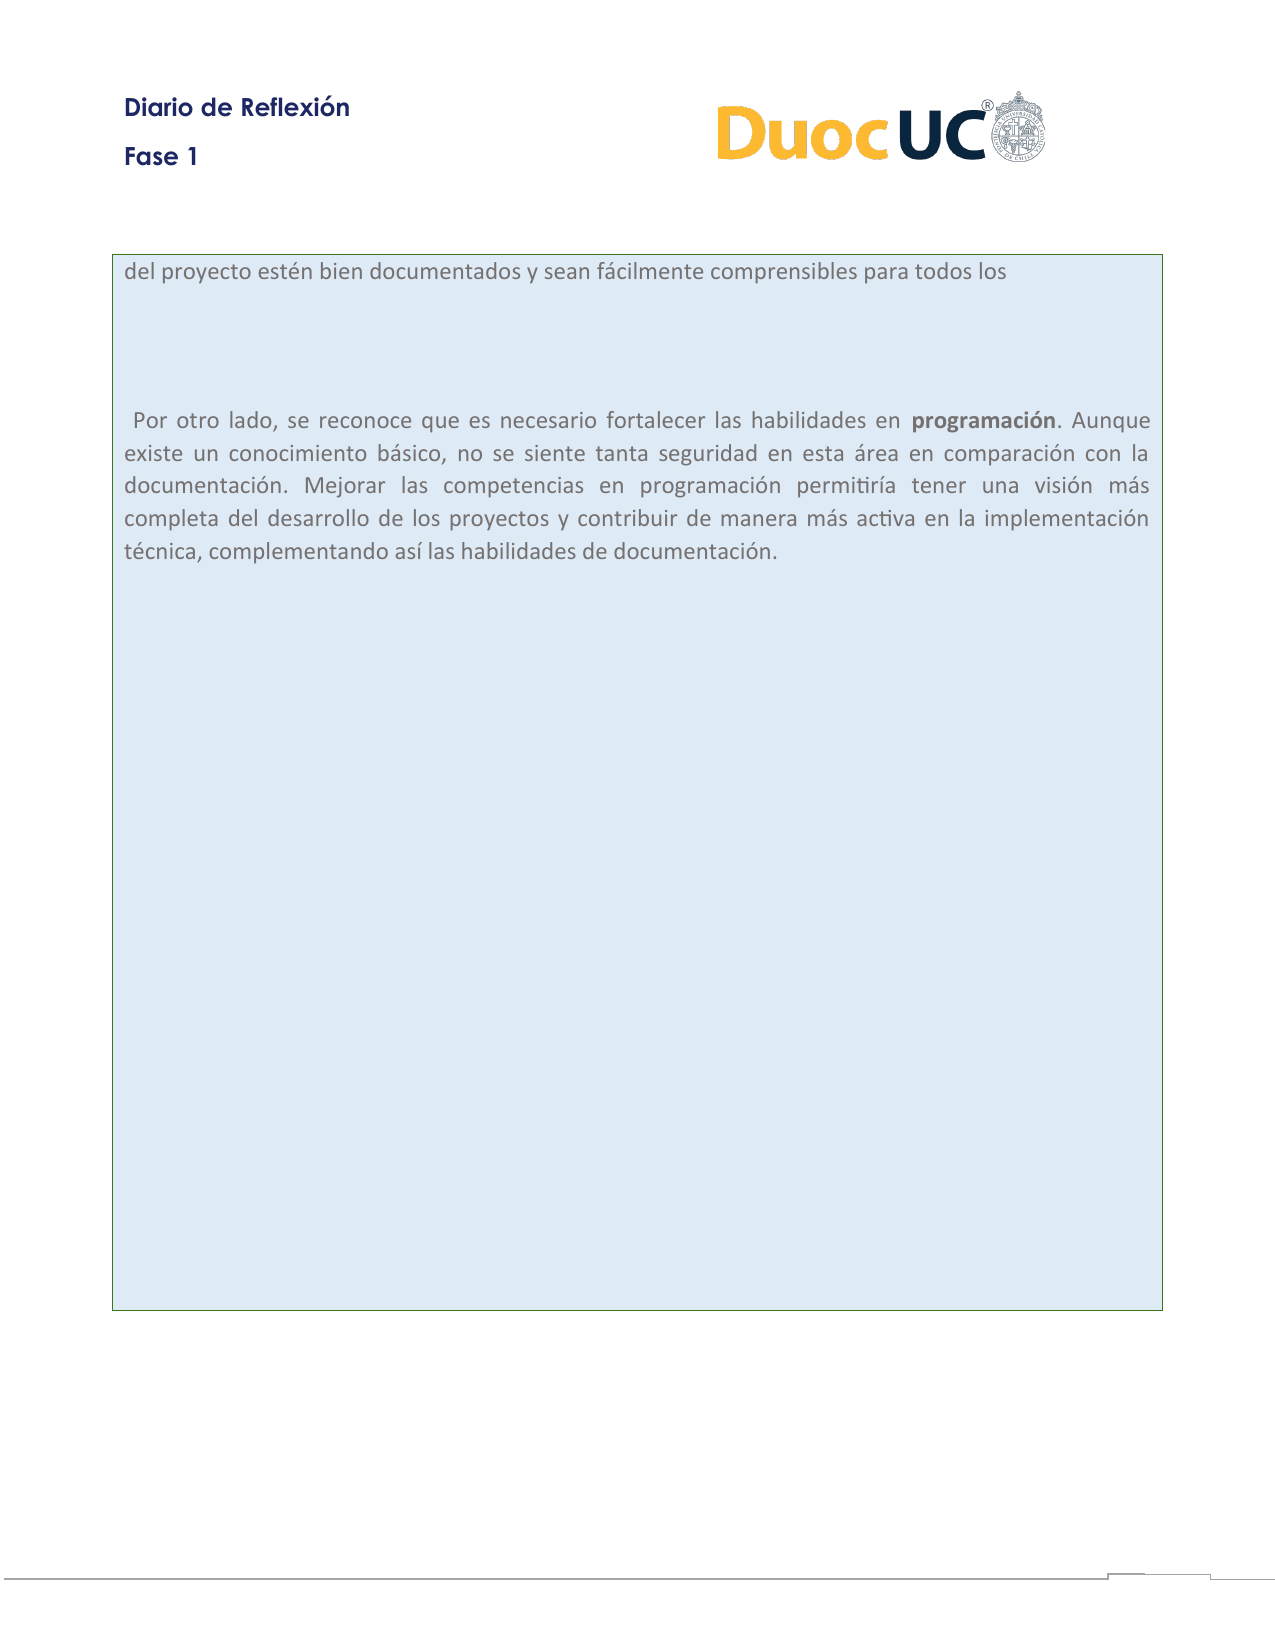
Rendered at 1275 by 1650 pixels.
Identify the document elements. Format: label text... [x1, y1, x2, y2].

picture [717, 91, 1046, 162]
